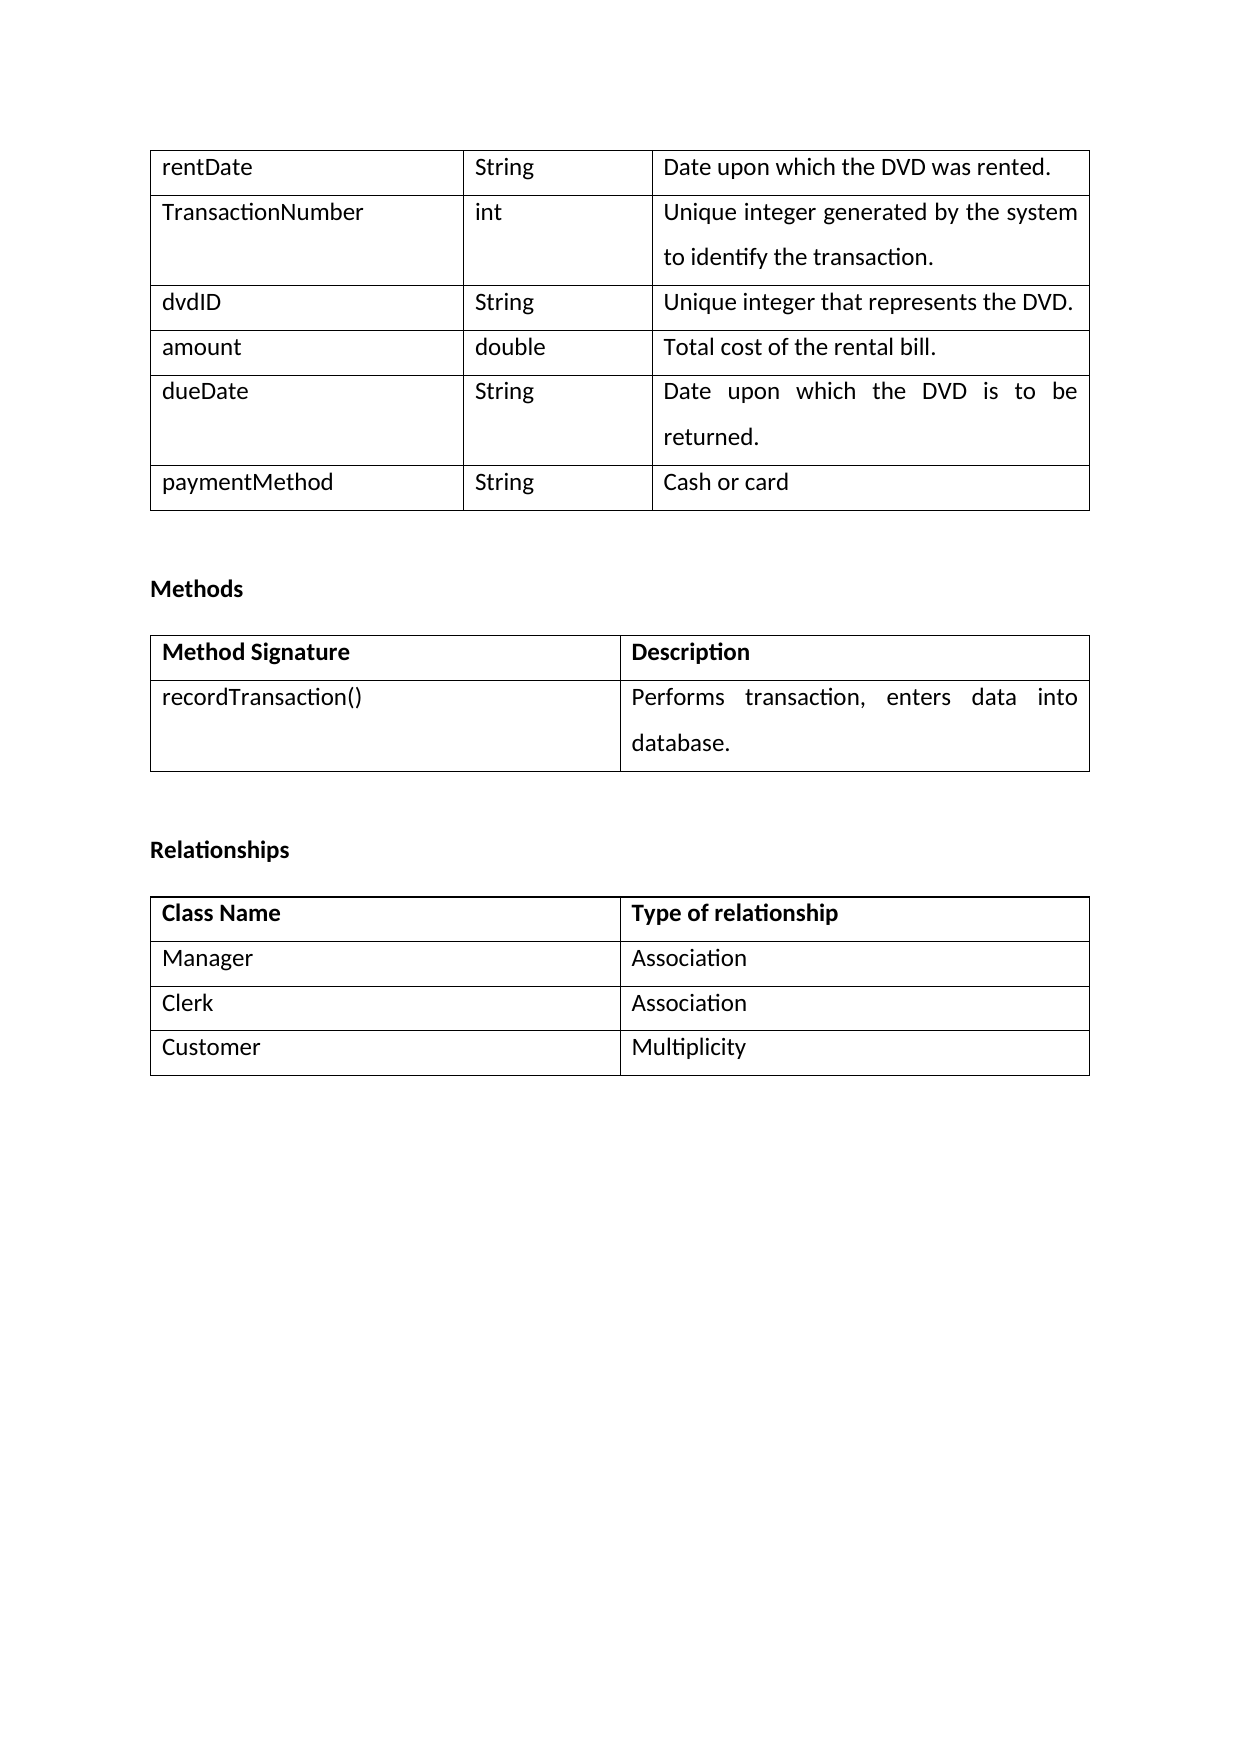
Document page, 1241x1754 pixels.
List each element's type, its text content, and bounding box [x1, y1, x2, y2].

table_cell String [464, 286, 652, 330]
table_cell Performs transaction, enters data into database. [621, 681, 1089, 771]
table_cell Manager [151, 942, 620, 986]
table_cell amount [151, 331, 463, 374]
table_header Type of relationship [621, 898, 1089, 941]
table_cell Multiplicity [621, 1031, 1089, 1075]
table_cell paymentMethod [151, 466, 463, 509]
table_cell int [464, 196, 652, 285]
table_cell Unique integer generated by the system to identify the transaction. [653, 196, 1089, 285]
table_cell Association [621, 942, 1089, 986]
text Relationships [150, 834, 1090, 864]
table_cell Date upon which the DVD was rented. [653, 151, 1089, 195]
table_cell Unique integer that represents the DVD. [653, 286, 1089, 330]
table_header Description [621, 636, 1089, 680]
table_cell Date upon which the DVD is to be returned. [653, 376, 1089, 465]
table_cell String [464, 376, 652, 465]
table_header Method Signature [151, 636, 620, 680]
table_cell dvdID [151, 286, 463, 330]
table_cell TransactionNumber [151, 196, 463, 285]
table_cell rentDate [151, 151, 463, 195]
table_cell dueDate [151, 376, 463, 465]
table_cell double [464, 331, 652, 374]
table_cell Total cost of the rental bill. [653, 331, 1089, 374]
table_cell Customer [151, 1031, 620, 1075]
table_cell Clerk [151, 987, 620, 1030]
table_cell String [464, 151, 652, 195]
table_cell recordTransaction() [151, 681, 620, 771]
table_cell Association [621, 987, 1089, 1030]
table_cell String [464, 466, 652, 509]
text Methods [150, 573, 1090, 603]
table_header Class Name [151, 898, 620, 941]
table_cell Cash or card [653, 466, 1089, 509]
